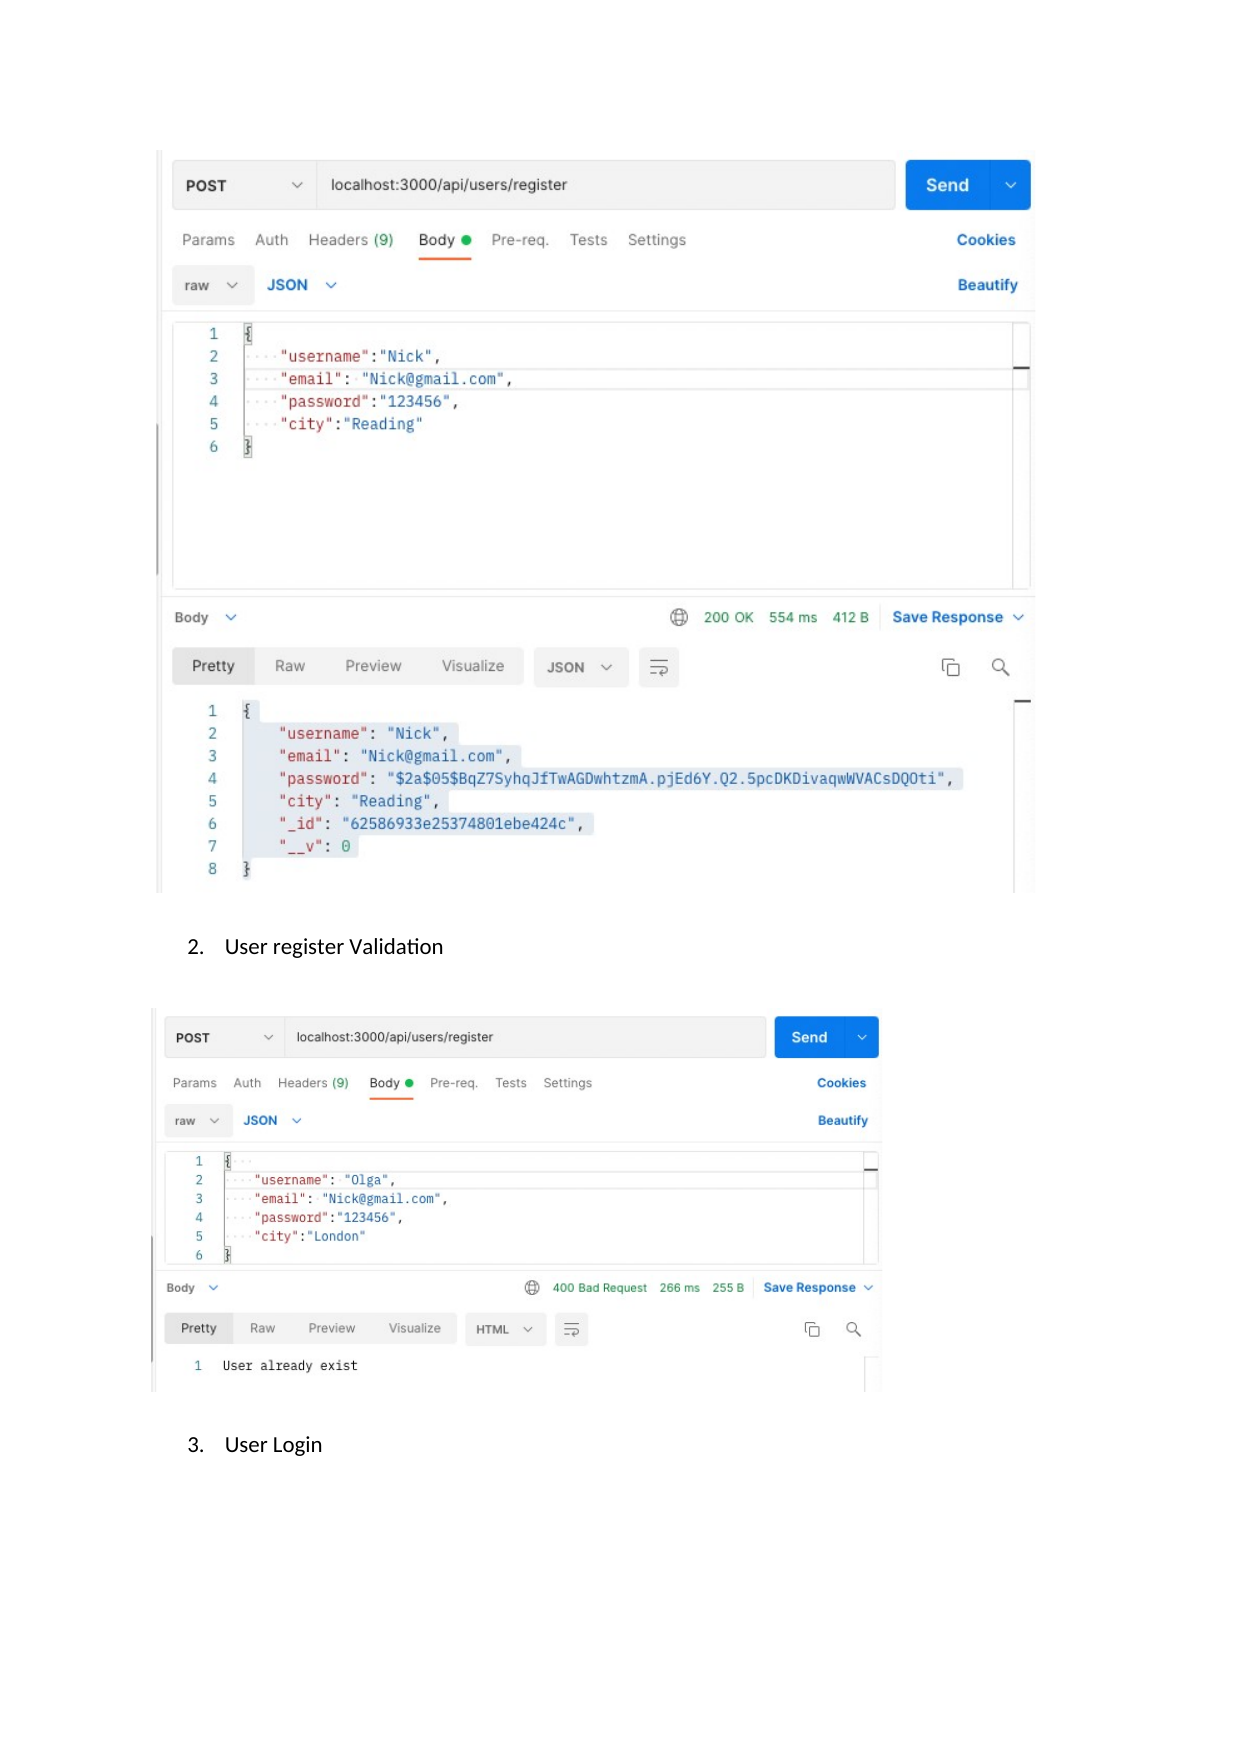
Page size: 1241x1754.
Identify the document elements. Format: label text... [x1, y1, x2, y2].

picture [156, 150, 1036, 893]
list User Login [187, 1431, 1092, 1459]
list User register Validation [187, 932, 1092, 960]
picture [151, 1008, 883, 1392]
